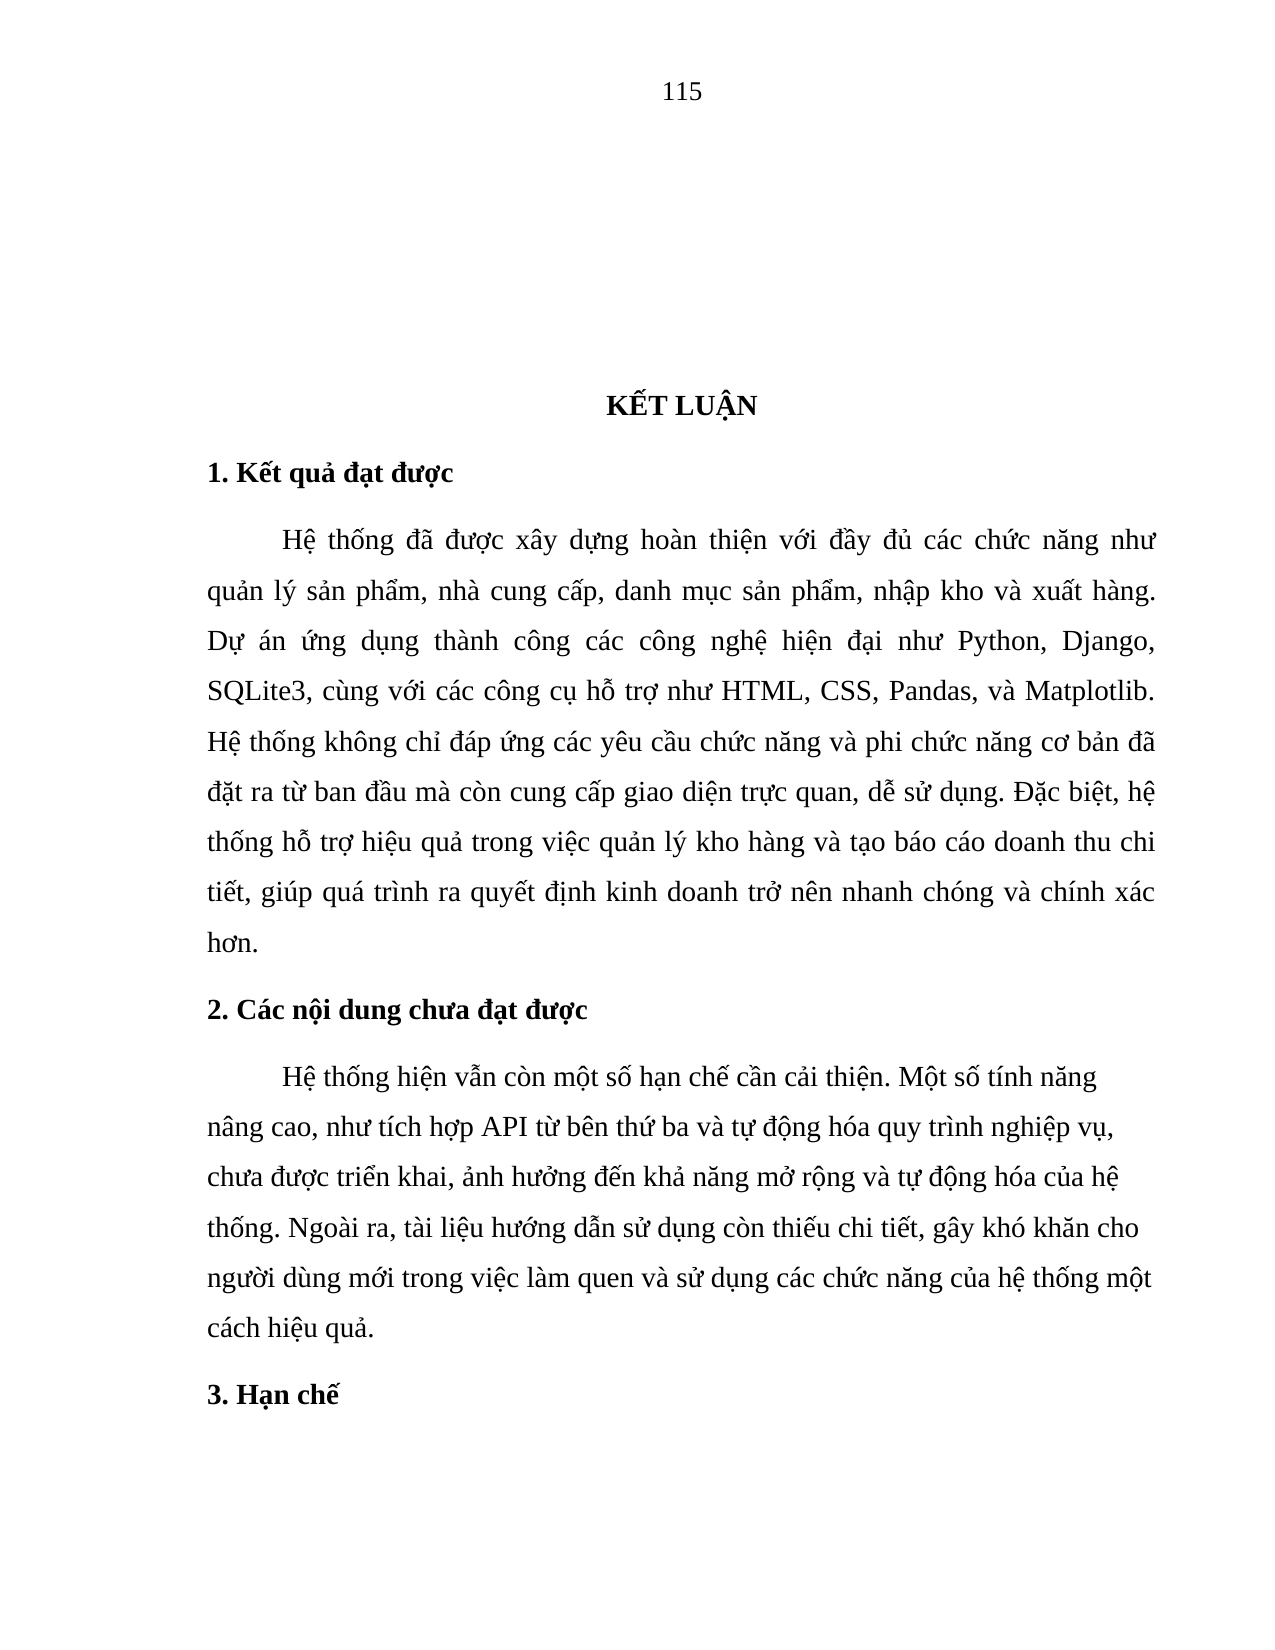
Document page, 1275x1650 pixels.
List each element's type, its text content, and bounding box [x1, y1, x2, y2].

text 1. Kết quả đạt được [207, 455, 1157, 489]
text Hệ thống hiện vẫn còn một số hạn chế cần cải thiện. Một số tính năng nâng cao, như tích hợp API từ bên thứ ba và tự động hóa quy trình nghiệp vụ, chưa được triển khai, ảnh hưởng đến khả năng mở rộng và tự động hóa của hệ thống. Ngoài ra, tài liệu hướng dẫn sử dụng còn thiếu chi tiết, gây khó khăn cho người dùng mới trong việc làm quen và sử dụng các chức năng của hệ thống một cách hiệu quả. [207, 1059, 1157, 1344]
text 3. Hạn chế [207, 1377, 1157, 1411]
text 2. Các nội dung chưa đạt được [207, 992, 1157, 1025]
text Hệ thống đã được xây dựng hoàn thiện với đầy đủ các chức năng như quản lý sản phẩm, nhà cung cấp, danh mục sản phẩm, nhập kho và xuất hàng. Dự án ứng dụng thành công các công nghệ hiện đại như Python, Django, SQLite3, cùng với các công cụ hỗ trợ như HTML, CSS, Pandas, và Matplotlib. Hệ thống không chỉ đáp ứng các yêu cầu chức năng và phi chức năng cơ bản đã đặt ra từ ban đầu mà còn cung cấp giao diện trực quan, dễ sử dụng. Đặc biệt, hệ thống hỗ trợ hiệu quả trong việc quản lý kho hàng và tạo báo cáo doanh thu chi tiết, giúp quá trình ra quyết định kinh doanh trở nên nhanh chóng và chính xác hơn. [207, 522, 1157, 958]
text KẾT LUẬN [207, 388, 1157, 422]
